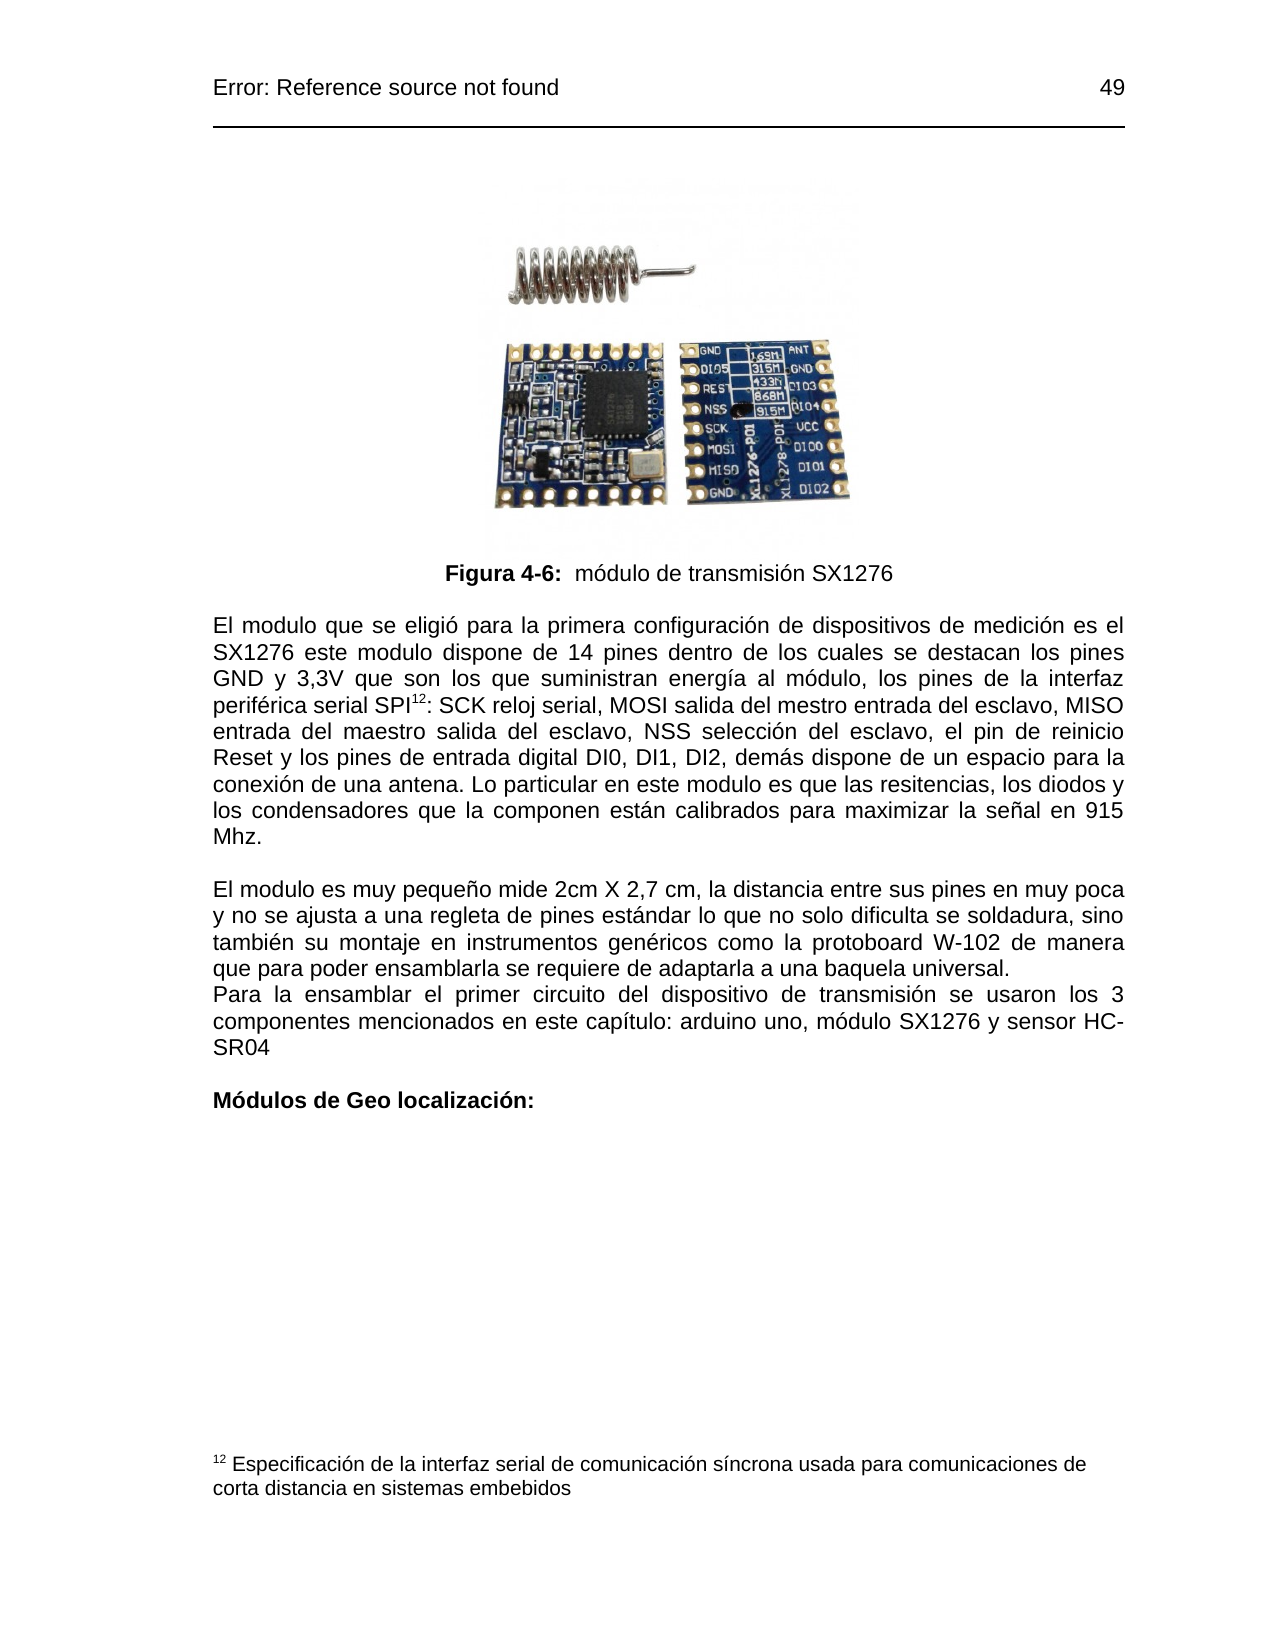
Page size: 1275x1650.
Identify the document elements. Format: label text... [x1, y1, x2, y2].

picture [478, 178, 860, 560]
list Figura 4-6: módulo de transmisión SX1276 [213, 560, 1125, 586]
list El modulo es muy pequeño mide 2cm X 2,7 cm, la distancia entre sus pines en muy poca y no se ajusta a una regleta de pines estándar lo que no solo dificulta se soldadura, sino también su montaje en instrumentos genéricos como la protoboard W-102 de manera que para poder ensamblarla se requiere de adaptarla a una baquela universal. [213, 876, 1125, 981]
list Módulos de Geo localización: [213, 1087, 1125, 1113]
list Para la ensamblar el primer circuito del dispositivo de transmisión se usaron los 3 componentes mencionados en este capítulo: arduino uno, módulo SX1276 y sensor HC-SR04 [213, 981, 1125, 1061]
list El modulo que se eligió para la primera configuración de dispositivos de medición es el SX1276 este modulo dispone de 14 pines dentro de los cuales se destacan los pines GND y 3,3V que son los que suministran energía al módulo, los pines de la interfaz periférica serial SPI: SCK reloj serial, MOSI salida del mestro entrada del esclavo, MISO entrada del maestro salida del esclavo, NSS selección del esclavo, el pin de reinicio Reset y los pines de entrada digital DI0, DI1, DI2, demás dispone de un espacio para la conexión de una antena. Lo particular en este modulo es que las resitencias, los diodos y los condensadores que la componen están calibrados para maximizar la señal en 915 Mhz. [213, 612, 1125, 850]
